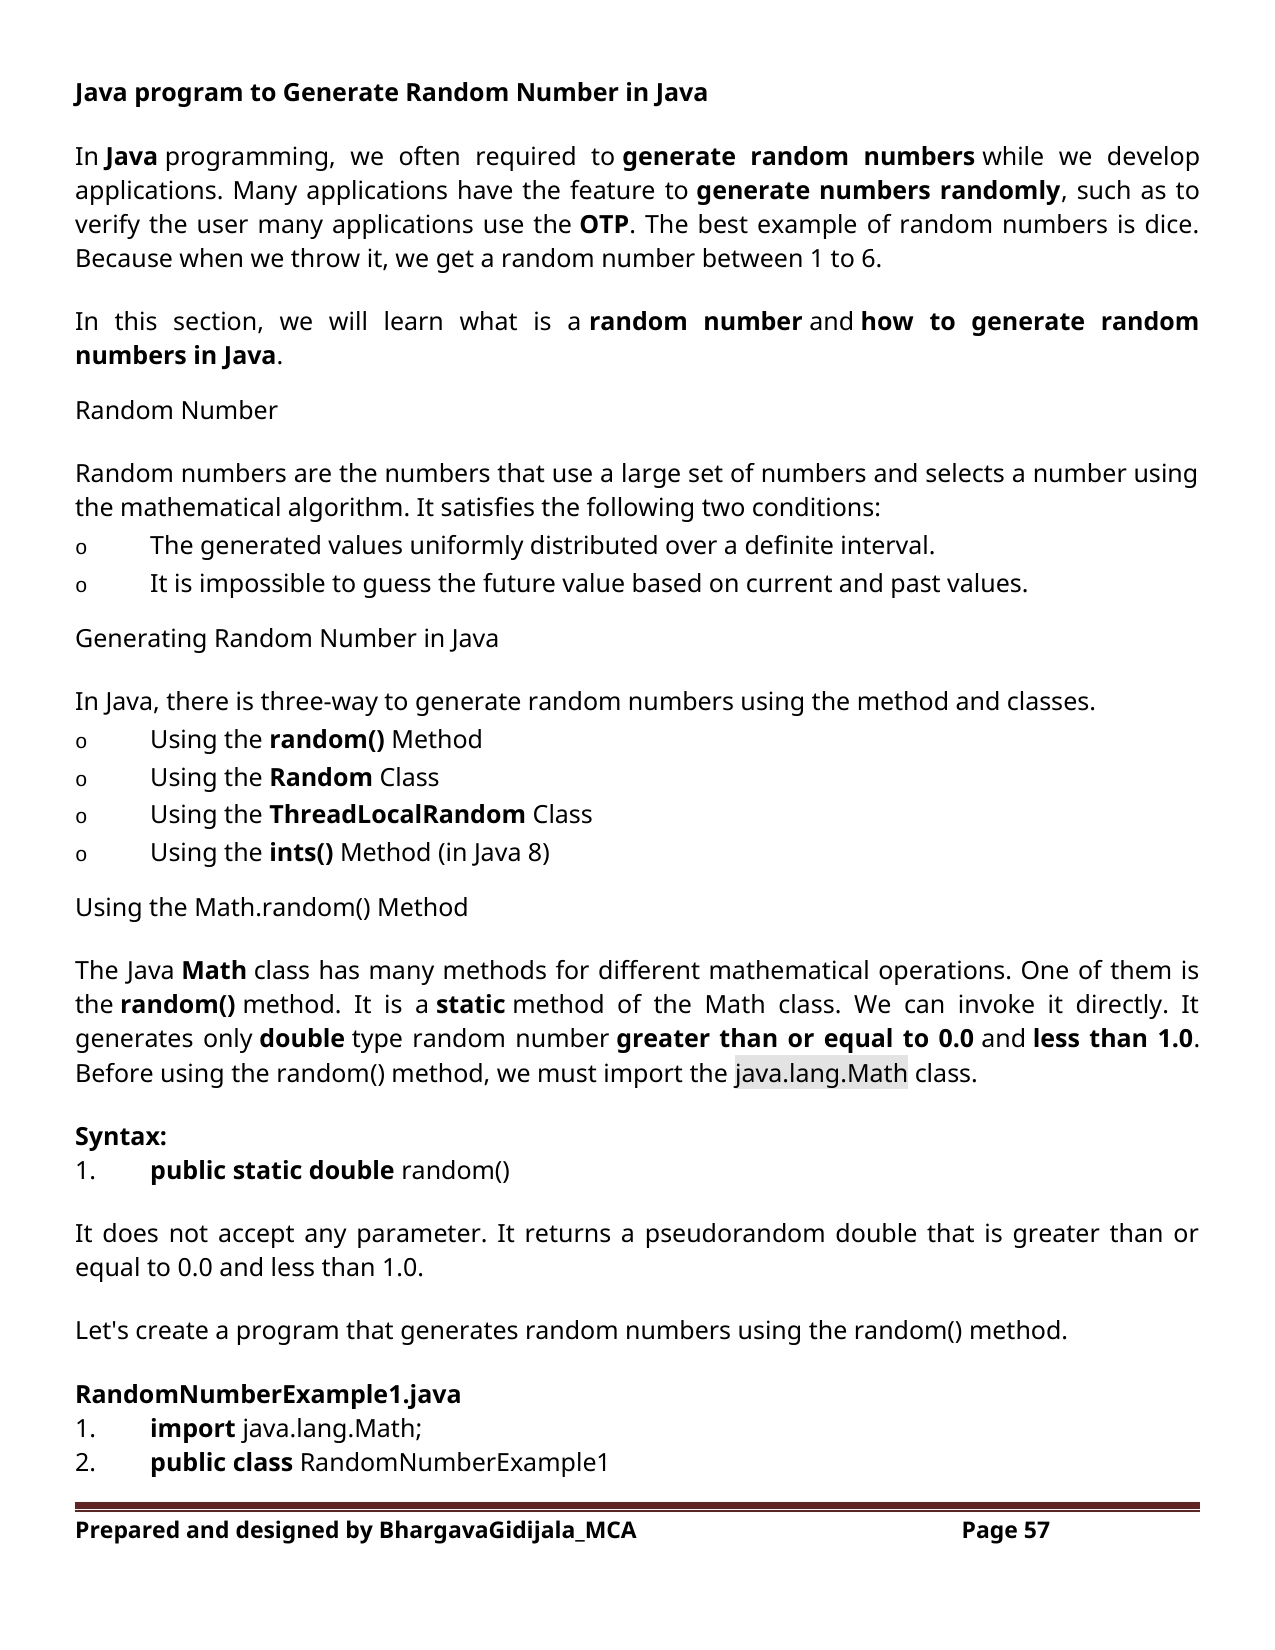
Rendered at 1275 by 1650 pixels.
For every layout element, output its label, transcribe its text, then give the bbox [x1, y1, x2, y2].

text In Java, there is three-way to generate random numbers using the method and classes. [75, 684, 1200, 718]
text The Java Math class has many methods for different mathematical operations. One of them is the random() method. It is a static method of the Math class. We can invoke it directly. It generates only double type random number greater than or equal to 0.0 and less than 1.0. Before using the random() method, we must import the java.lang.Math class. [75, 953, 1200, 1089]
list import java.lang.Math; [75, 1410, 1200, 1444]
list public static double random() [75, 1152, 1200, 1187]
list Using the ints() Method (in Java 8) [75, 835, 1200, 869]
text Let's create a program that generates random numbers using the random() method. [75, 1313, 1200, 1347]
list It is impossible to guess the future value based on current and past values. [75, 566, 1200, 599]
list The generated values uniformly distributed over a definite interval. [75, 528, 1200, 562]
text RandomNumberExample1.java [75, 1376, 1200, 1410]
list public class RandomNumberExample1 [75, 1444, 1200, 1478]
list Using the ThreadLocalRandom Class [75, 797, 1200, 831]
text Syntax: [75, 1118, 1200, 1152]
subtitle Generating Random Number in Java [75, 620, 1200, 654]
text In Java programming, we often required to generate random numbers while we develop applications. Many applications have the feature to generate numbers randomly, such as to verify the user many applications use the OTP. The best example of random numbers is dice. Because when we throw it, we get a random number between 1 to 6. [75, 138, 1200, 274]
subtitle Random Number [75, 393, 1200, 427]
list Using the random() Method [75, 721, 1200, 756]
subtitle Java program to Generate Random Number in Java [75, 75, 1200, 109]
text It does not accept any parameter. It returns a pseudorandom double that is greater than or equal to 0.0 and less than 1.0. [75, 1216, 1200, 1284]
list Using the Random Class [75, 759, 1200, 793]
text In this section, we will learn what is a random number and how to generate random numbers in Java. [75, 304, 1200, 372]
text Random numbers are the numbers that use a large set of numbers and selects a number using the mathematical algorithm. It satisfies the following two conditions: [75, 456, 1200, 524]
subtitle Using the Math.random() Method [75, 890, 1200, 924]
